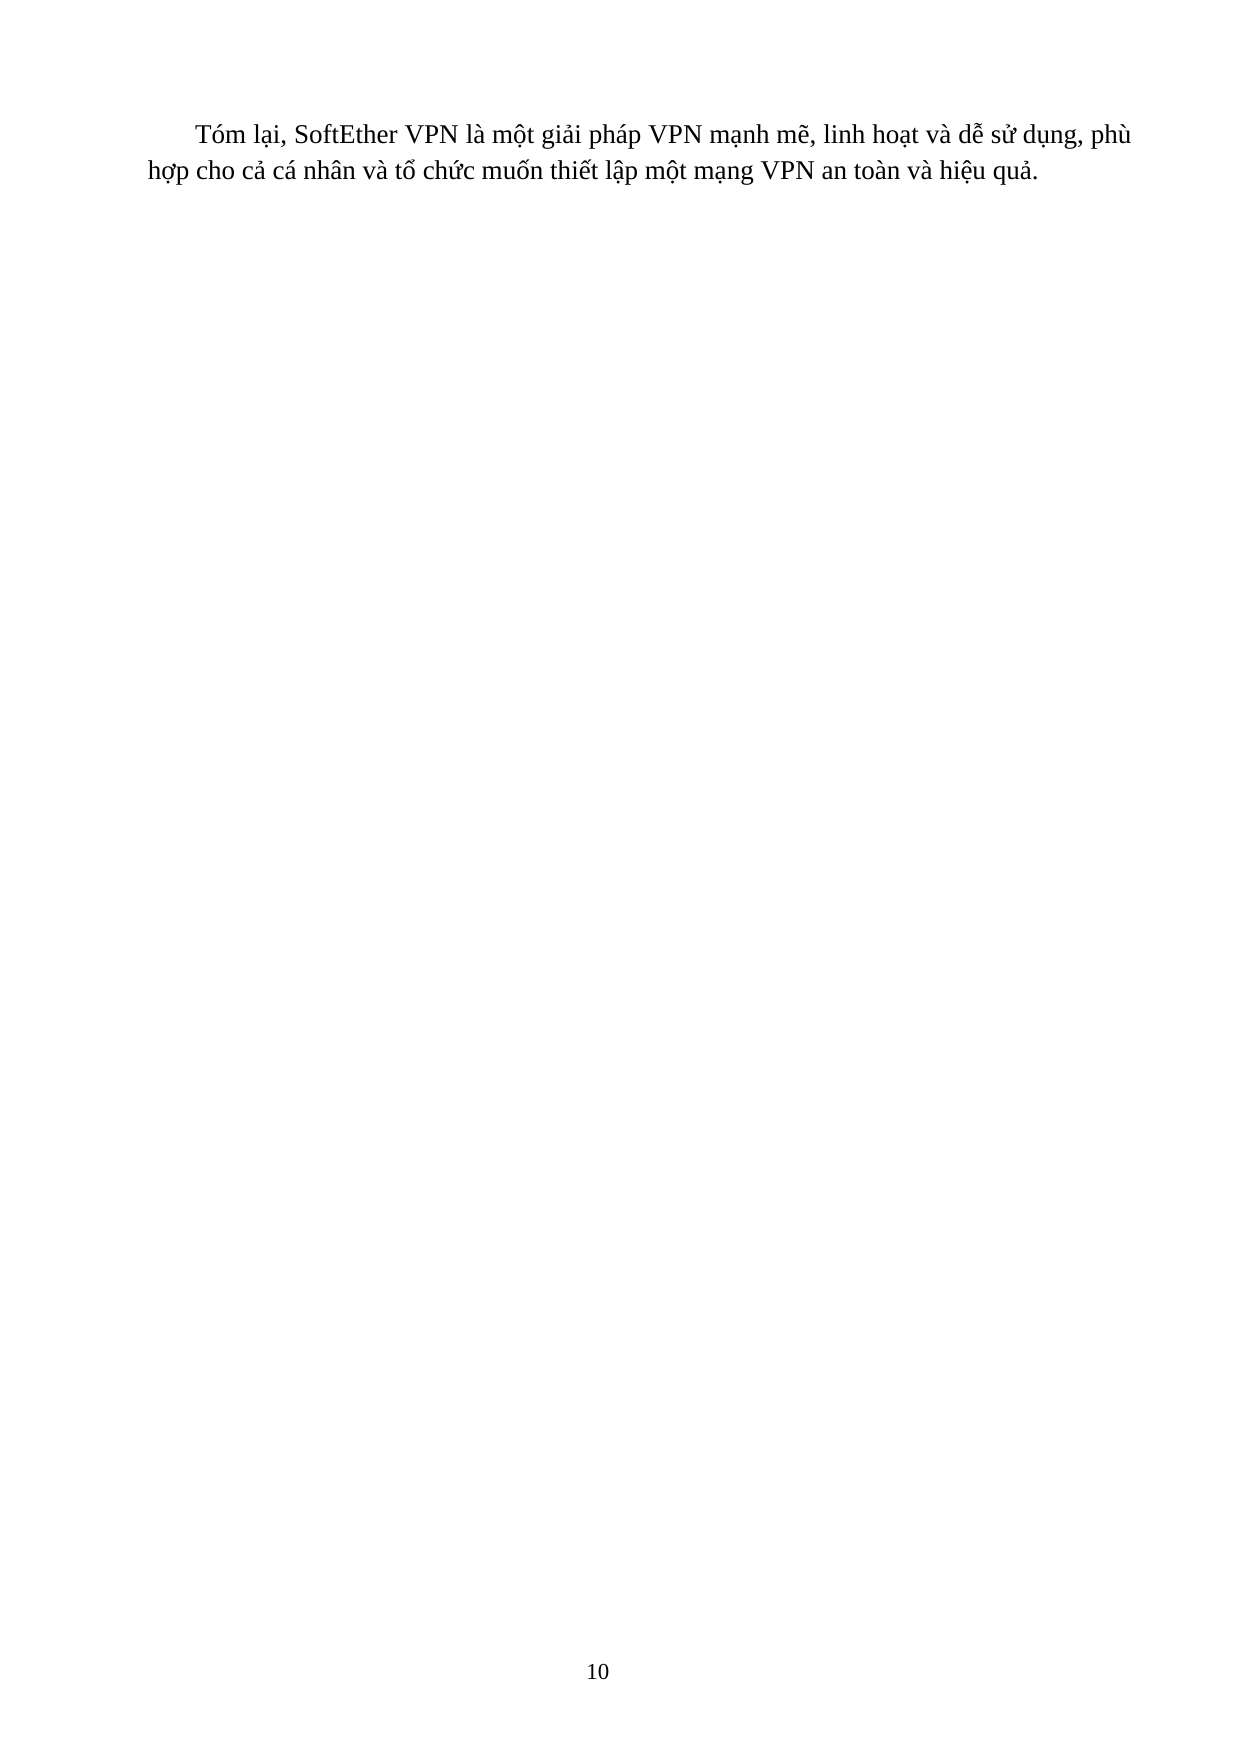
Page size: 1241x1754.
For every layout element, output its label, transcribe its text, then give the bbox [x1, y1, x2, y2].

text Tóm lại, SoftEther VPN là một giải pháp VPN mạnh mẽ, linh hoạt và dễ sử dụng, phù hợp cho cả cá nhân và tổ chức muốn thiết lập một mạng VPN an toàn và hiệu quả. [148, 118, 1134, 185]
